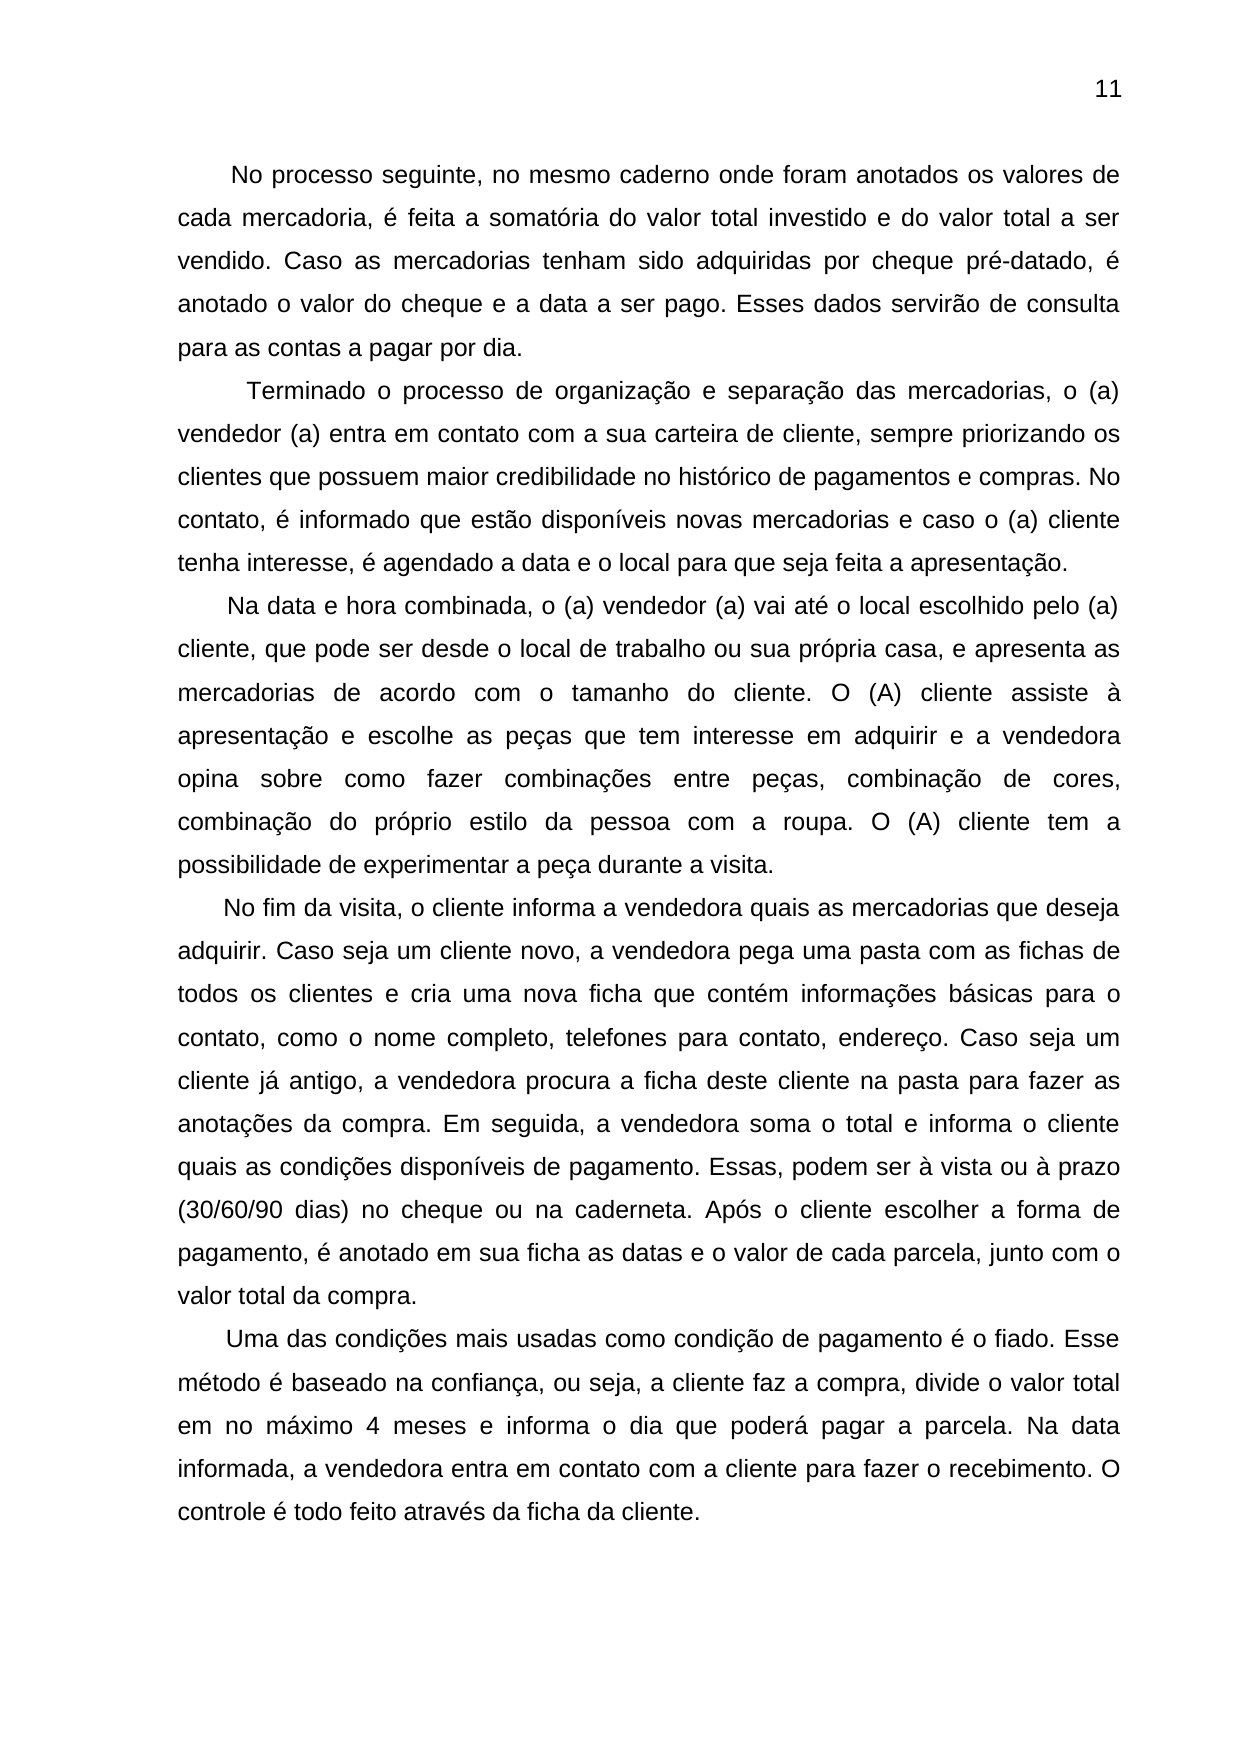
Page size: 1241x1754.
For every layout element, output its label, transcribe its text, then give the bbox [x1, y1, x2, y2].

text No processo seguinte, no mesmo caderno onde foram anotados os valores de cada mercadoria, é feita a somatória do valor total investido e do valor total a ser vendido. Caso as mercadorias tenham sido adquiridas por cheque pré-datado, é anotado o valor do cheque e a data a ser pago. Esses dados servirão de consulta para as contas a pagar por dia. [177, 160, 1122, 361]
text Uma das condições mais usadas como condição de pagamento é o fiado. Esse método é baseado na confiança, ou seja, a cliente faz a compra, divide o valor total em no máximo 4 meses e informa o dia que poderá pagar a parcela. Na data informada, a vendedora entra em contato com a cliente para fazer o recebimento. O controle é todo feito através da ficha da cliente. [177, 1324, 1122, 1526]
text Na data e hora combinada, o (a) vendedor (a) vai até o local escolhido pelo (a) cliente, que pode ser desde o local de trabalho ou sua própria casa, e apresenta as mercadorias de acordo com o tamanho do cliente. O (A) cliente assiste à apresentação e escolhe as peças que tem interesse em adquirir e a vendedora opina sobre como fazer combinações entre peças, combinação de cores, combinação do próprio estilo da pessoa com a roupa. O (A) cliente tem a possibilidade de experimentar a peça durante a visita. [177, 591, 1122, 879]
text Terminado o processo de organização e separação das mercadorias, o (a) vendedor (a) entra em contato com a sua carteira de cliente, sempre priorizando os clientes que possuem maior credibilidade no histórico de pagamentos e compras. No contato, é informado que estão disponíveis novas mercadorias e caso o (a) cliente tenha interesse, é agendado a data e o local para que seja feita a apresentação. [177, 376, 1122, 577]
text No fim da visita, o cliente informa a vendedora quais as mercadorias que deseja adquirir. Caso seja um cliente novo, a vendedora pega uma pasta com as fichas de todos os clientes e cria uma nova ficha que contém informações básicas para o contato, como o nome completo, telefones para contato, endereço. Caso seja um cliente já antigo, a vendedora procura a ficha deste cliente na pasta para fazer as anotações da compra. Em seguida, a vendedora soma o total e informa o cliente quais as condições disponíveis de pagamento. Essas, podem ser à vista ou à prazo (30/60/90 dias) no cheque ou na caderneta. Após o cliente escolher a forma de pagamento, é anotado em sua ficha as datas e o valor de cada parcela, junto com o valor total da compra. [177, 893, 1122, 1310]
